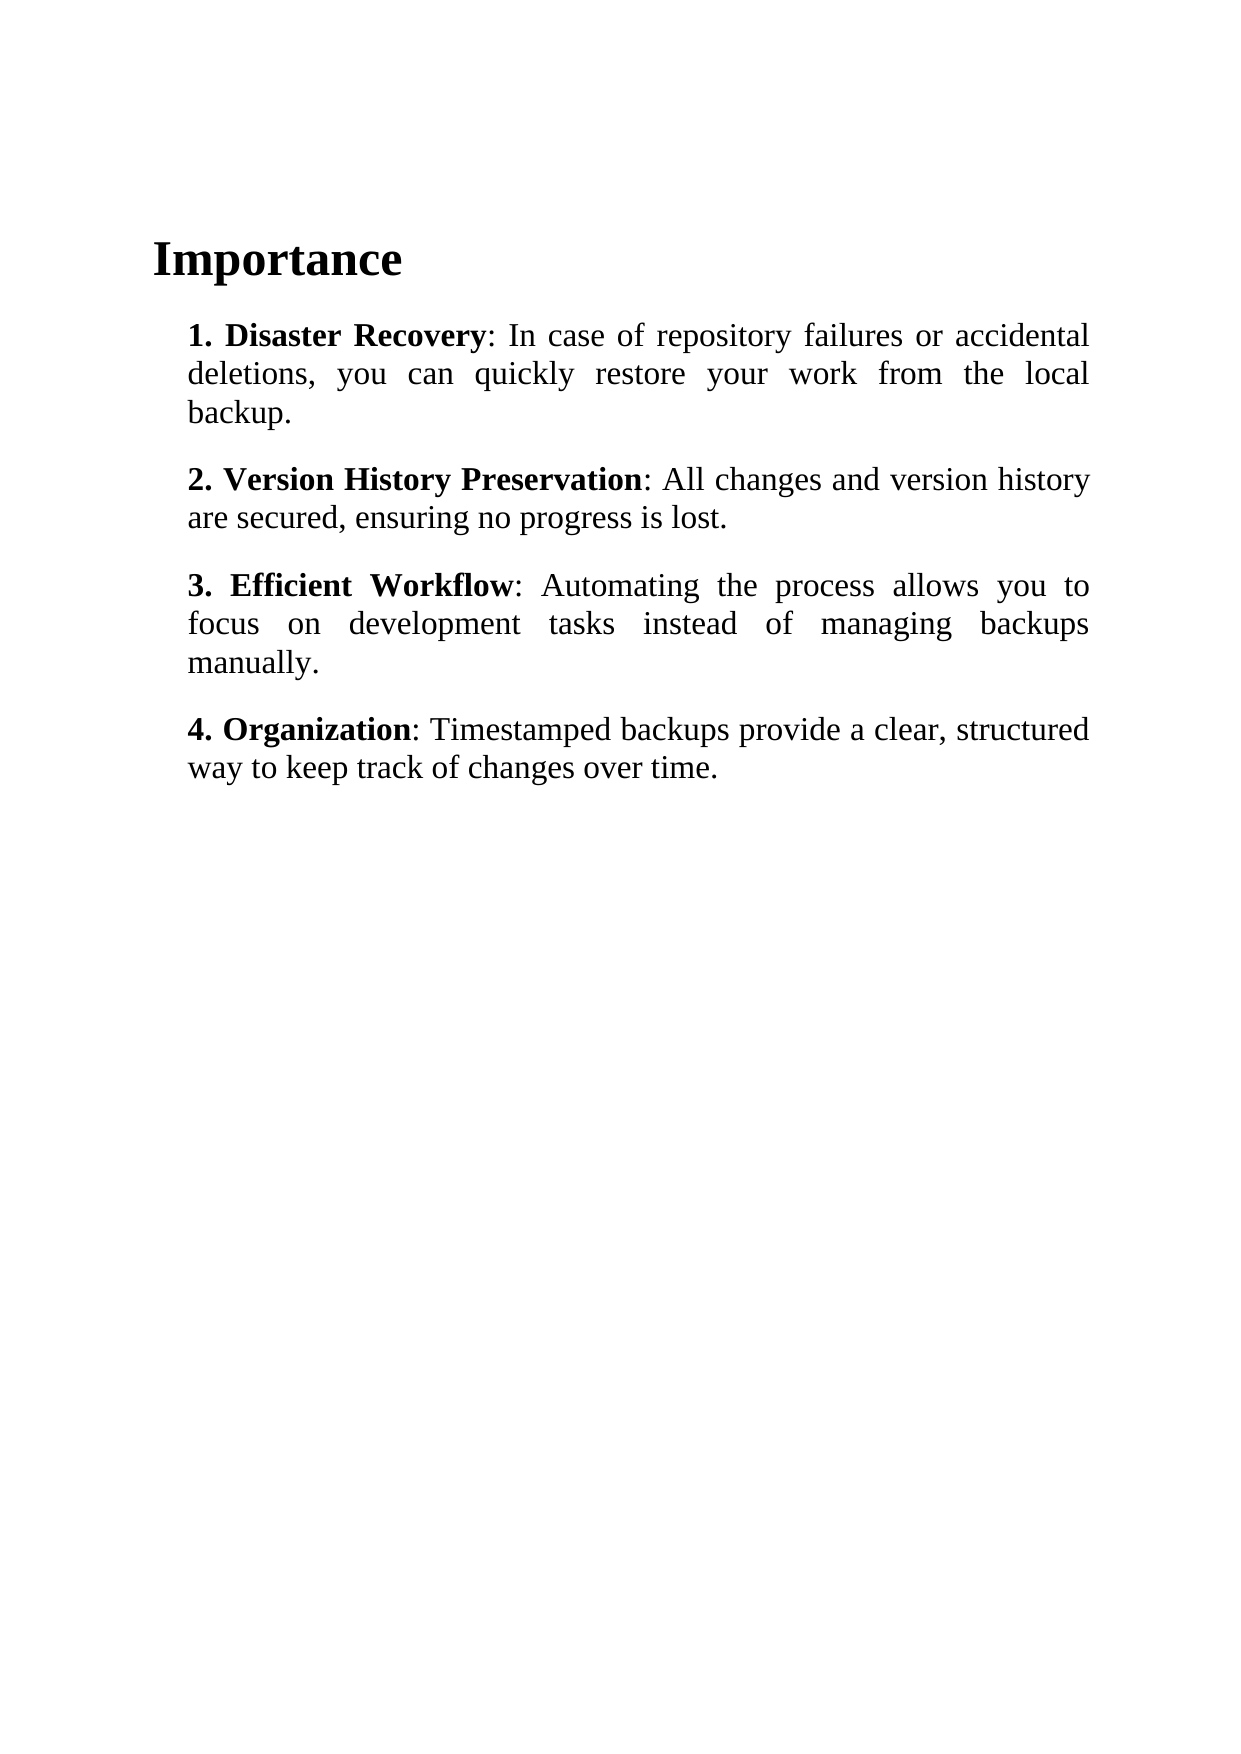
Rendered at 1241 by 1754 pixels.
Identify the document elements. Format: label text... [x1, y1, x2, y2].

subtitle Importance [150, 229, 1093, 287]
list Efficient Workflow: Automating the process allows you to focus on development tasks instead of managing backups manually. [187, 565, 1090, 680]
list Version History Preservation: All changes and version history are secured, ensuring no progress is lost. [187, 459, 1091, 536]
list Organization: Timestamped backups provide a clear, structured way to keep track of changes over time. [187, 709, 1090, 786]
list Disaster Recovery: In case of repository failures or accidental deletions, you can quickly restore your work from the local backup. [187, 315, 1091, 430]
